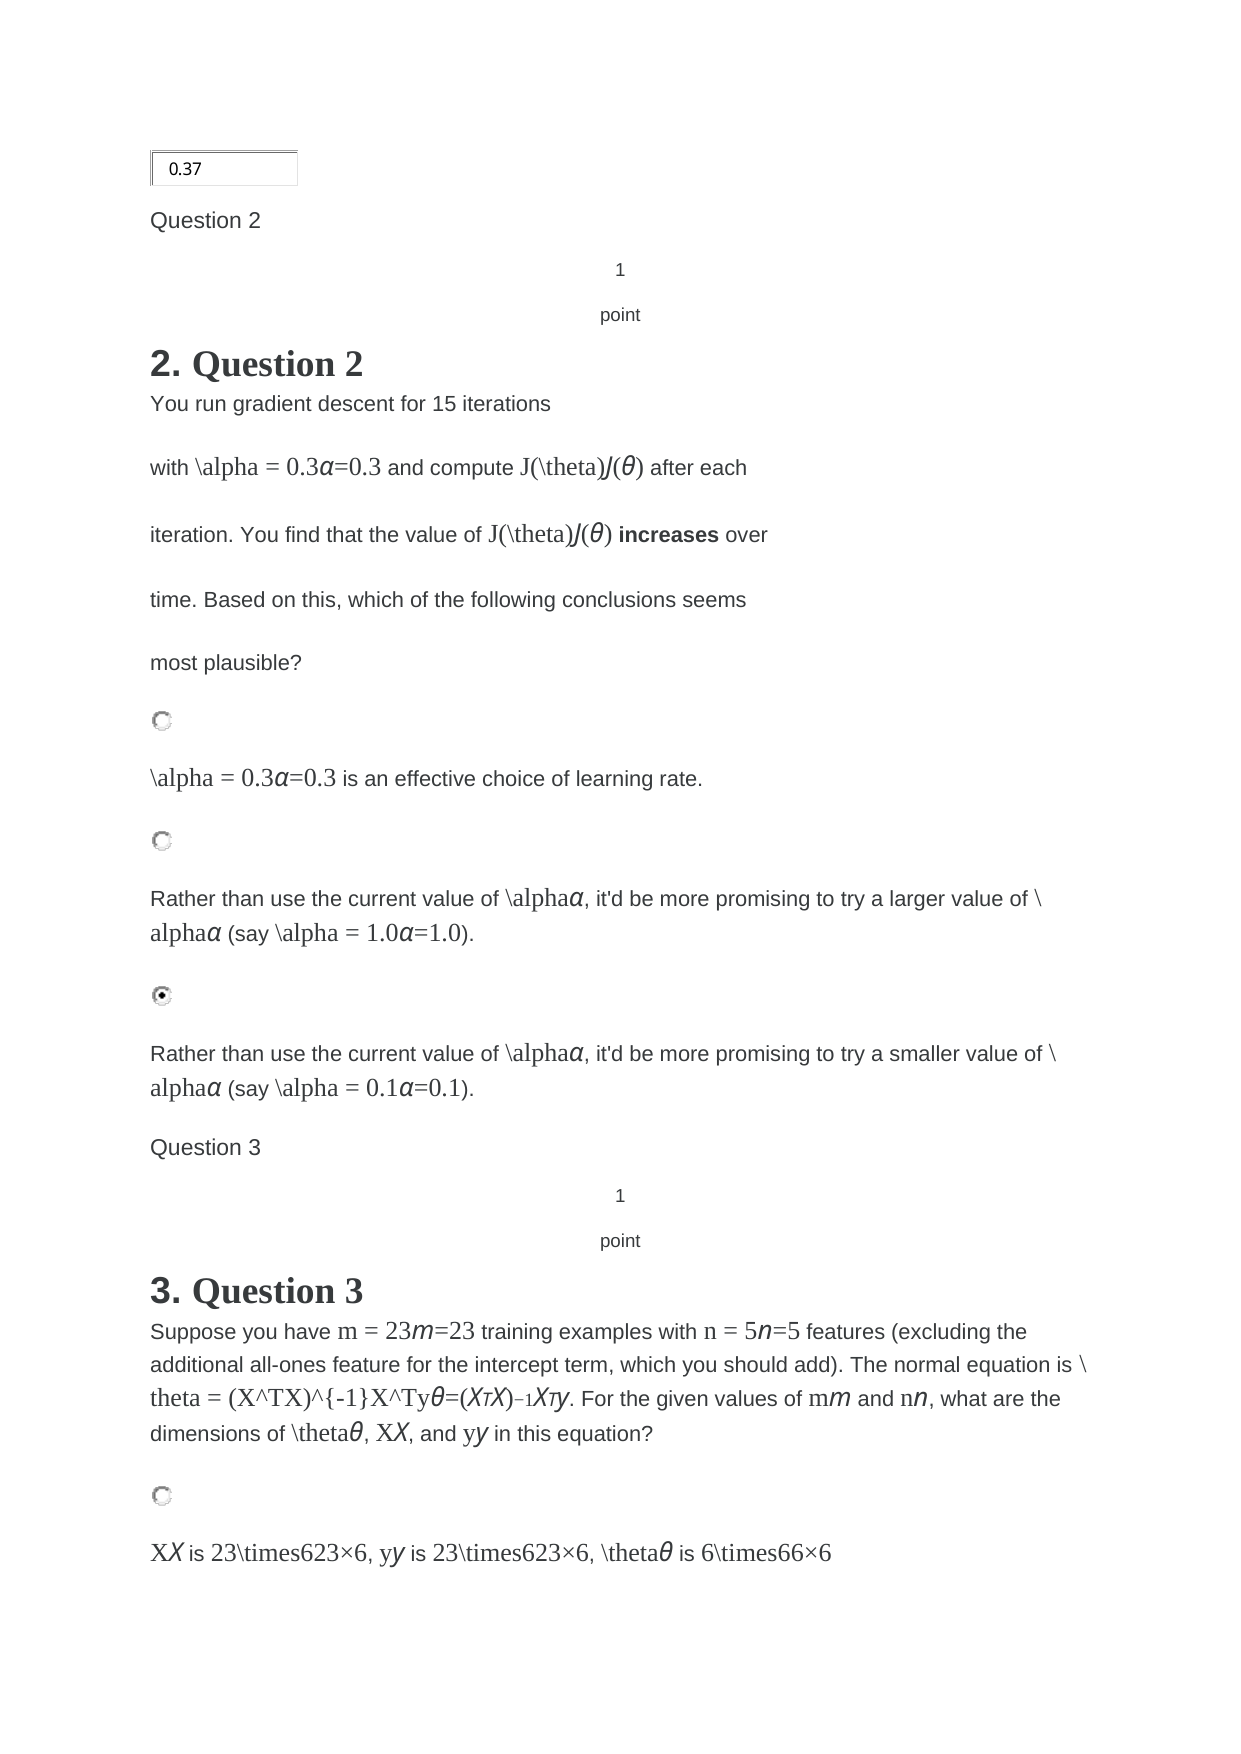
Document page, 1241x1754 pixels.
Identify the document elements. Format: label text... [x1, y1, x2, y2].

text point [150, 297, 1090, 325]
text iteration. You find that the value of J(\theta)J(θ) increases over [150, 514, 1090, 550]
text 1 [150, 252, 1090, 280]
text time. Based on this, which of the following conclusions seems [150, 581, 1090, 612]
text Rather than use the current value of \alphaα, it'd be more promising to try a smaller value of \alphaα (say \alpha = 0.1α=0.1). [150, 1033, 1090, 1104]
text with \alpha = 0.3α=0.3 and compute J(\theta)J(θ) after each [150, 447, 1090, 483]
text 1 [150, 1178, 1090, 1207]
text Question 2 [150, 207, 1090, 233]
text Rather than use the current value of \alphaα, it'd be more promising to try a larger value of \alphaα (say \alpha = 1.0α=1.0). [150, 878, 1090, 949]
text most plausible? [150, 643, 1090, 675]
text point [150, 1223, 1090, 1251]
subtitle 3. Question 3 [150, 1268, 1090, 1311]
text You run gradient descent for 15 iterations [150, 385, 1090, 416]
subtitle 2. Question 2 [150, 342, 1090, 385]
text \alpha = 0.3α=0.3 is an effective choice of learning rate. [150, 759, 1090, 794]
text Question 3 [150, 1133, 1090, 1160]
text XX is 23\times623×6, yy is 23\times623×6, \thetaθ is 6\times66×6 [150, 1533, 1090, 1569]
text Suppose you have m = 23m=23 training examples with n = 5n=5 features (excluding the additional all-ones feature for the intercept term, which you should add). The normal equation is \theta = (X^TX)^{-1}X^Tyθ=(XTX)−1XTy. For the given values of mm and nn, what are the dimensions of \thetaθ, XX, and yy in this equation? [150, 1311, 1090, 1449]
